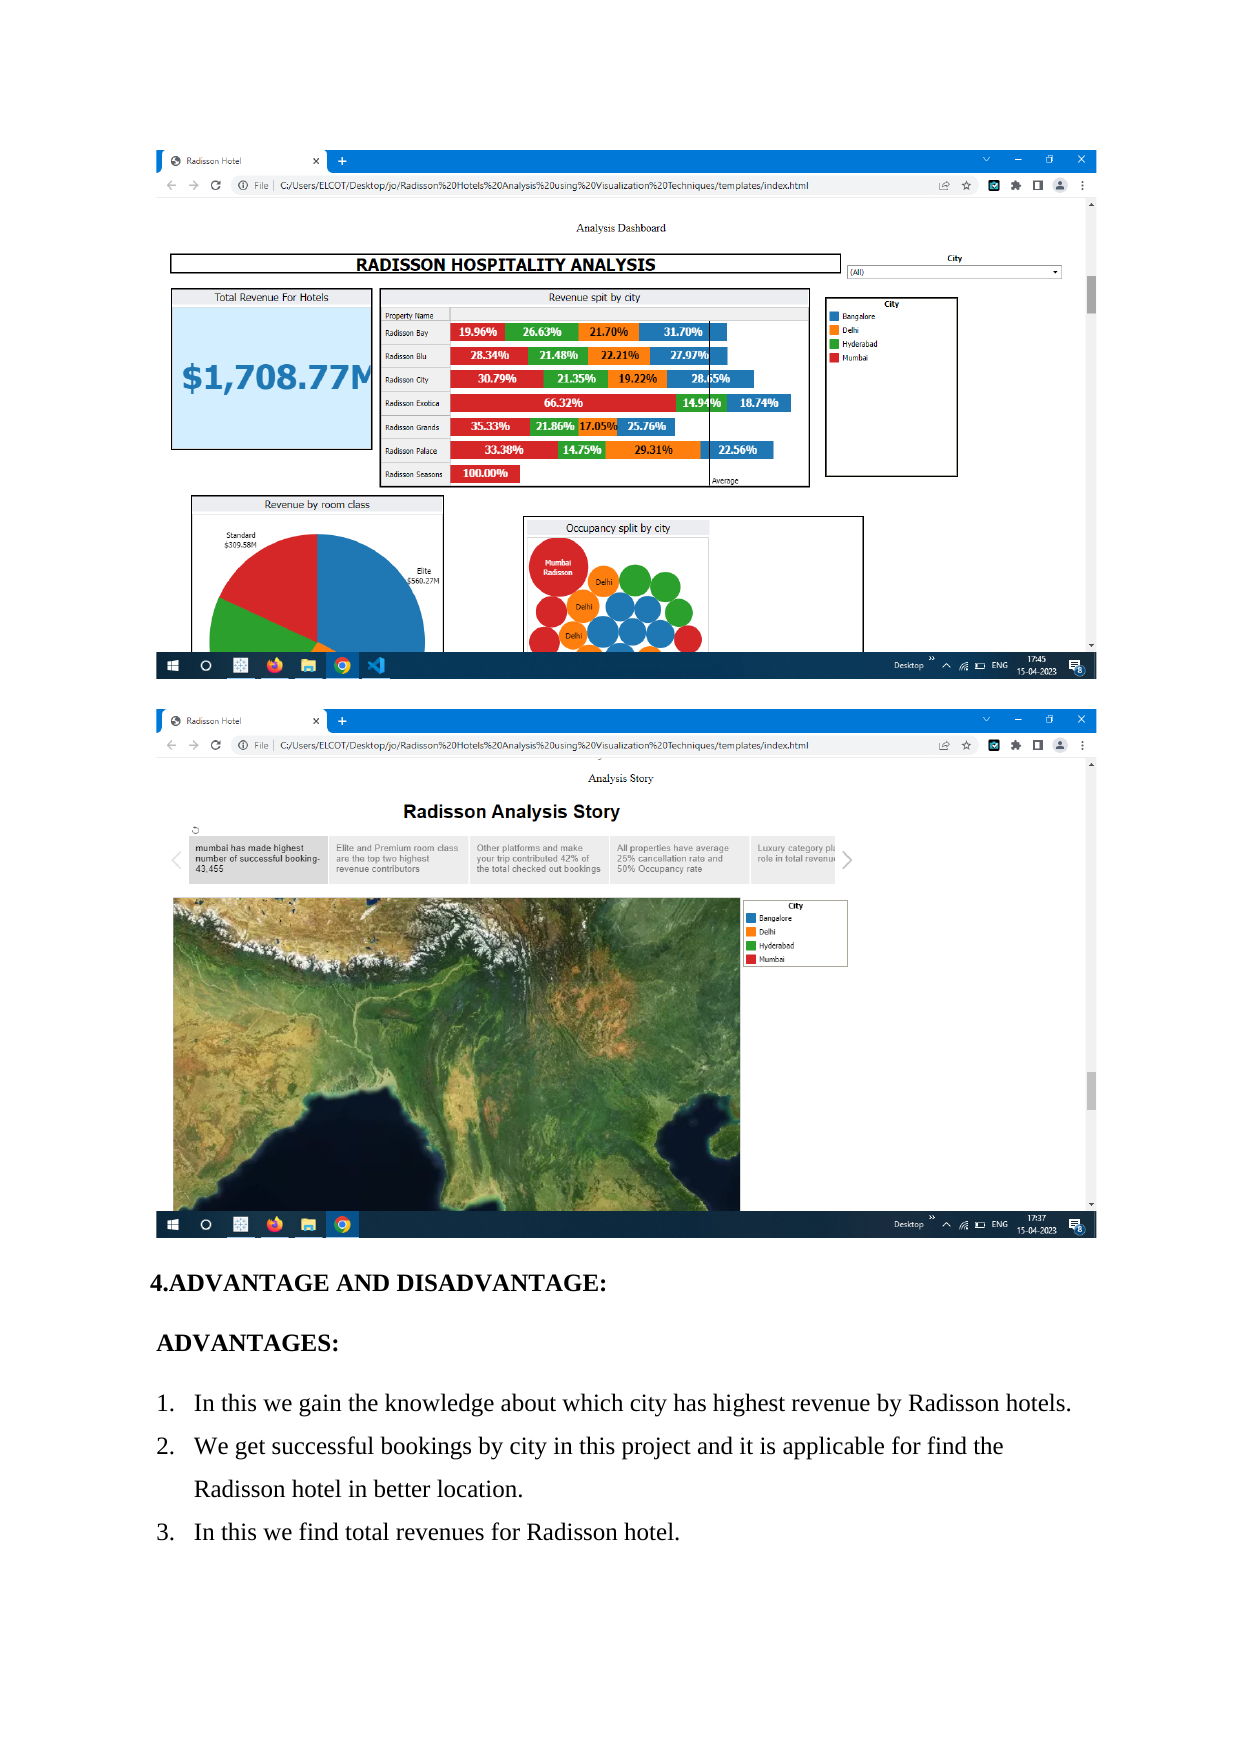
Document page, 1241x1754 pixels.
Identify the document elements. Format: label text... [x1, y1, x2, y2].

picture [156, 150, 1097, 679]
text 4.ADVANTAGE AND DISADVANTAGE: [150, 1268, 1090, 1297]
list We get successful bookings by city in this project and it is applicable for find the Radisson hotel in better location. [156, 1431, 1090, 1503]
picture [156, 709, 1097, 1238]
list In this we gain the knowledge about which city has highest revenue by Radisson hotels. [156, 1388, 1090, 1417]
list In this we find total revenues for Radisson hotel. [156, 1517, 1090, 1546]
text ADVANTAGES: [156, 1328, 1090, 1357]
